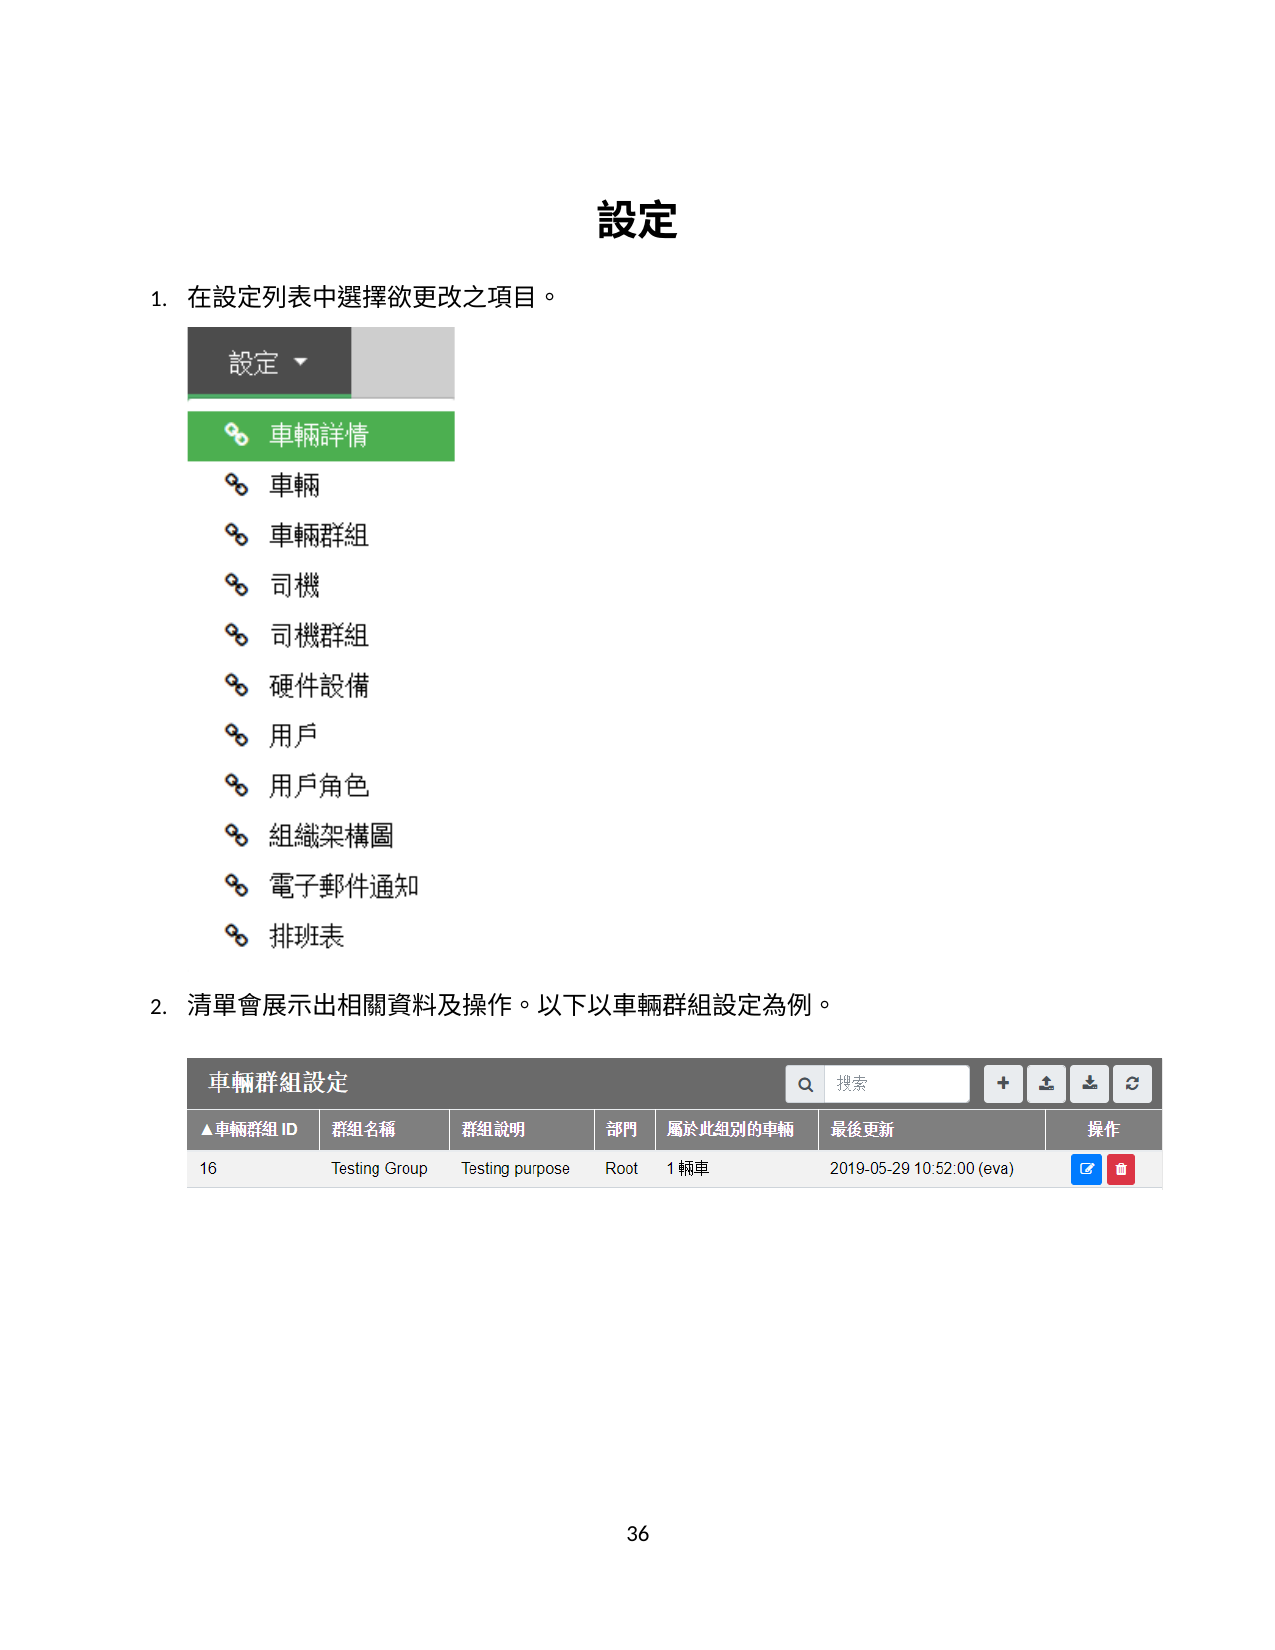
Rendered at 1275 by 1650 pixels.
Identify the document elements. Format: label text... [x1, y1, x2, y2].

subtitle 設定 [150, 187, 1125, 248]
picture [187, 327, 455, 972]
picture [187, 1058, 1163, 1190]
list 清單會展示出相關資料及操作。以下以車輛群組設定為例。 [150, 986, 1125, 1022]
